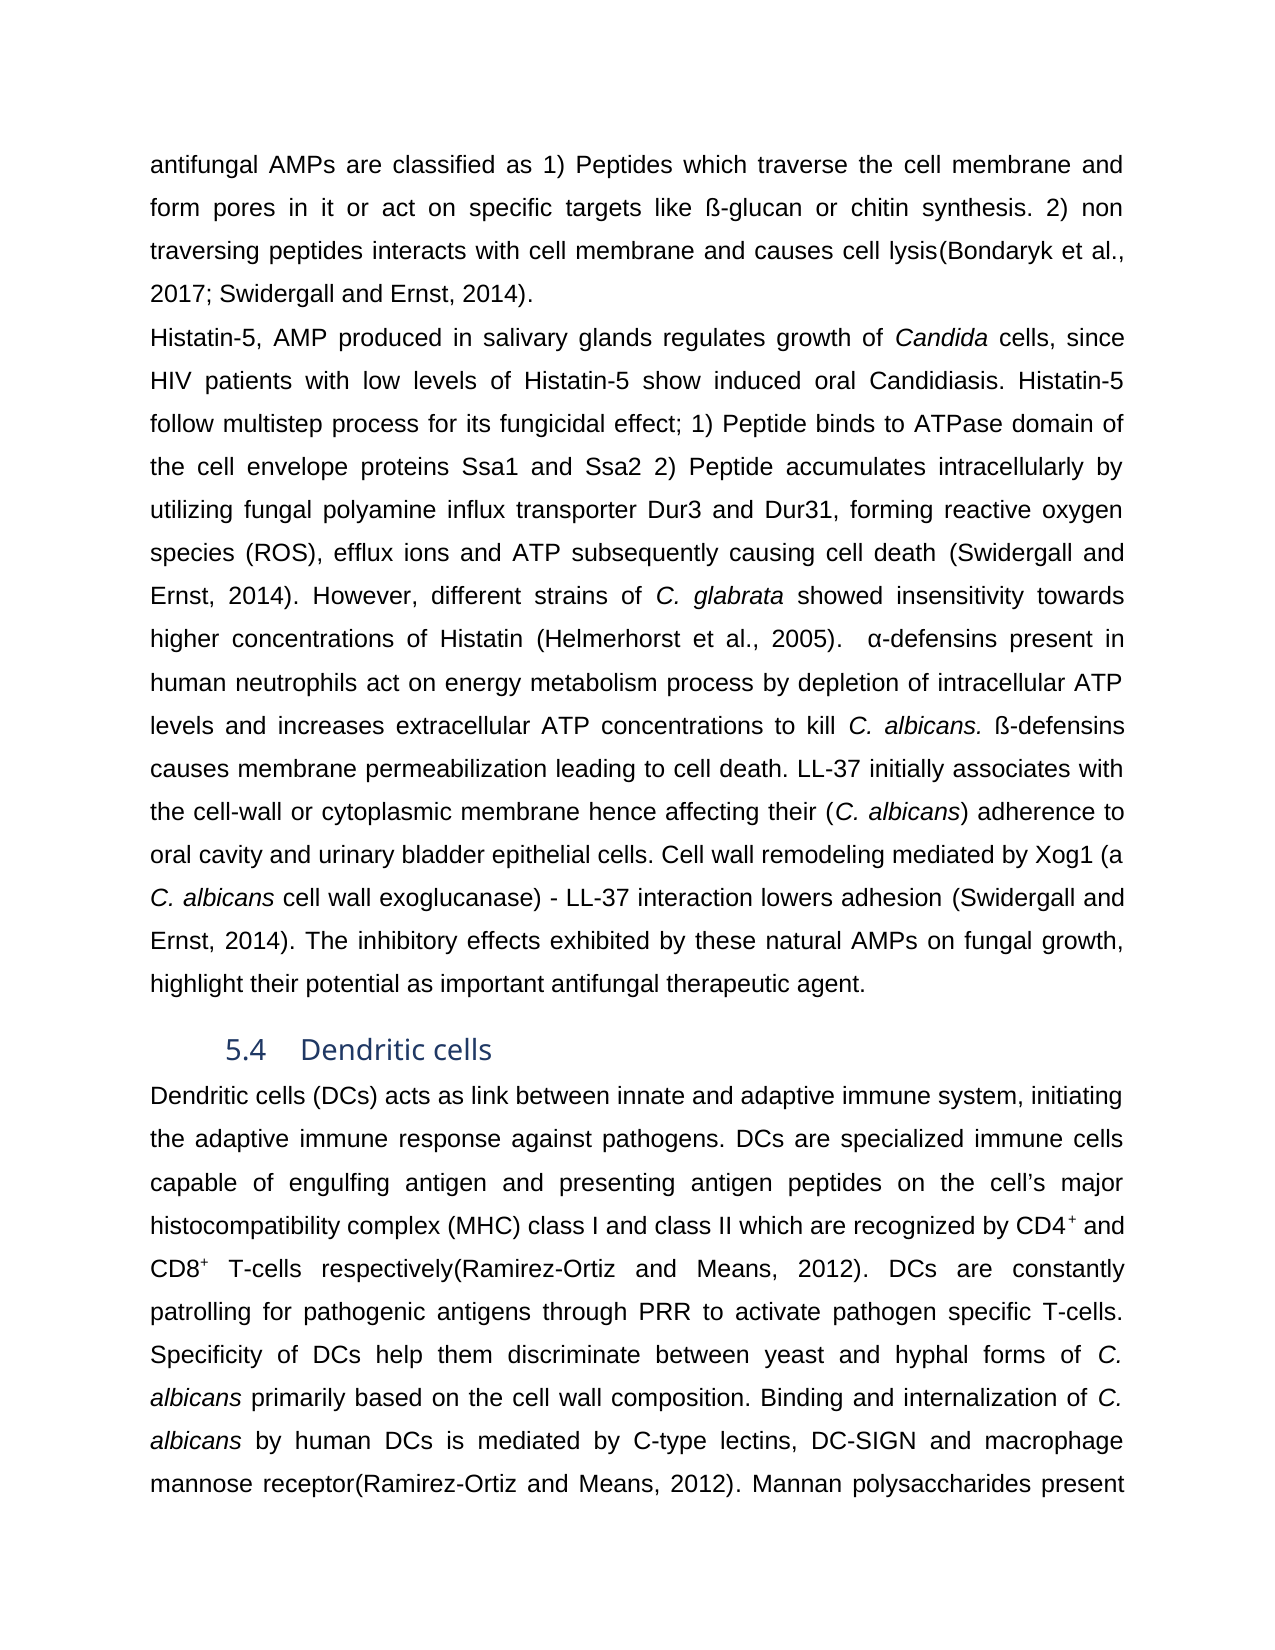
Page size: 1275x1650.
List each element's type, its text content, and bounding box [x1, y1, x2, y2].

list Dendritic cells [225, 1029, 1125, 1069]
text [150, 150, 1125, 308]
text Histatin-5, AMP produced in salivary glands regulates growth of Candida cells, since HIV patients with low levels of Histatin-5 show induced oral Candidiasis. Histatin-5 follow multistep process for its fungicidal effect; 1) Peptide binds to ATPase domain of the cell envelope proteins Ssa1 and Ssa2 2) Peptide accumulates intracellularly by utilizing fungal polyamine influx transporter Dur3 and Dur31, forming reactive oxygen species (ROS), efflux ions and ATP subsequently causing cell death (Swidergall and Ernst, 2014). However, different strains of C. glabrata showed insensitivity towards higher concentrations of Histatin (Helmerhorst et al., 2005). α-defensins present in human neutrophils act on energy metabolism process by depletion of intracellular ATP levels and increases extracellular ATP concentrations to kill C. albicans. ß-defensins causes membrane permeabilization leading to cell death. LL-37 initially associates with the cell-wall or cytoplasmic membrane hence affecting their (C. albicans) adherence to oral cavity and urinary bladder epithelial cells. Cell wall remodeling mediated by Xog1 (a C. albicans cell wall exoglucanase) - LL-37 interaction lowers adhesion (Swidergall and Ernst, 2014). The inhibitory effects exhibited by these natural AMPs on fungal growth, highlight their potential as important antifungal therapeutic agent. [150, 322, 1125, 998]
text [150, 1081, 1125, 1498]
